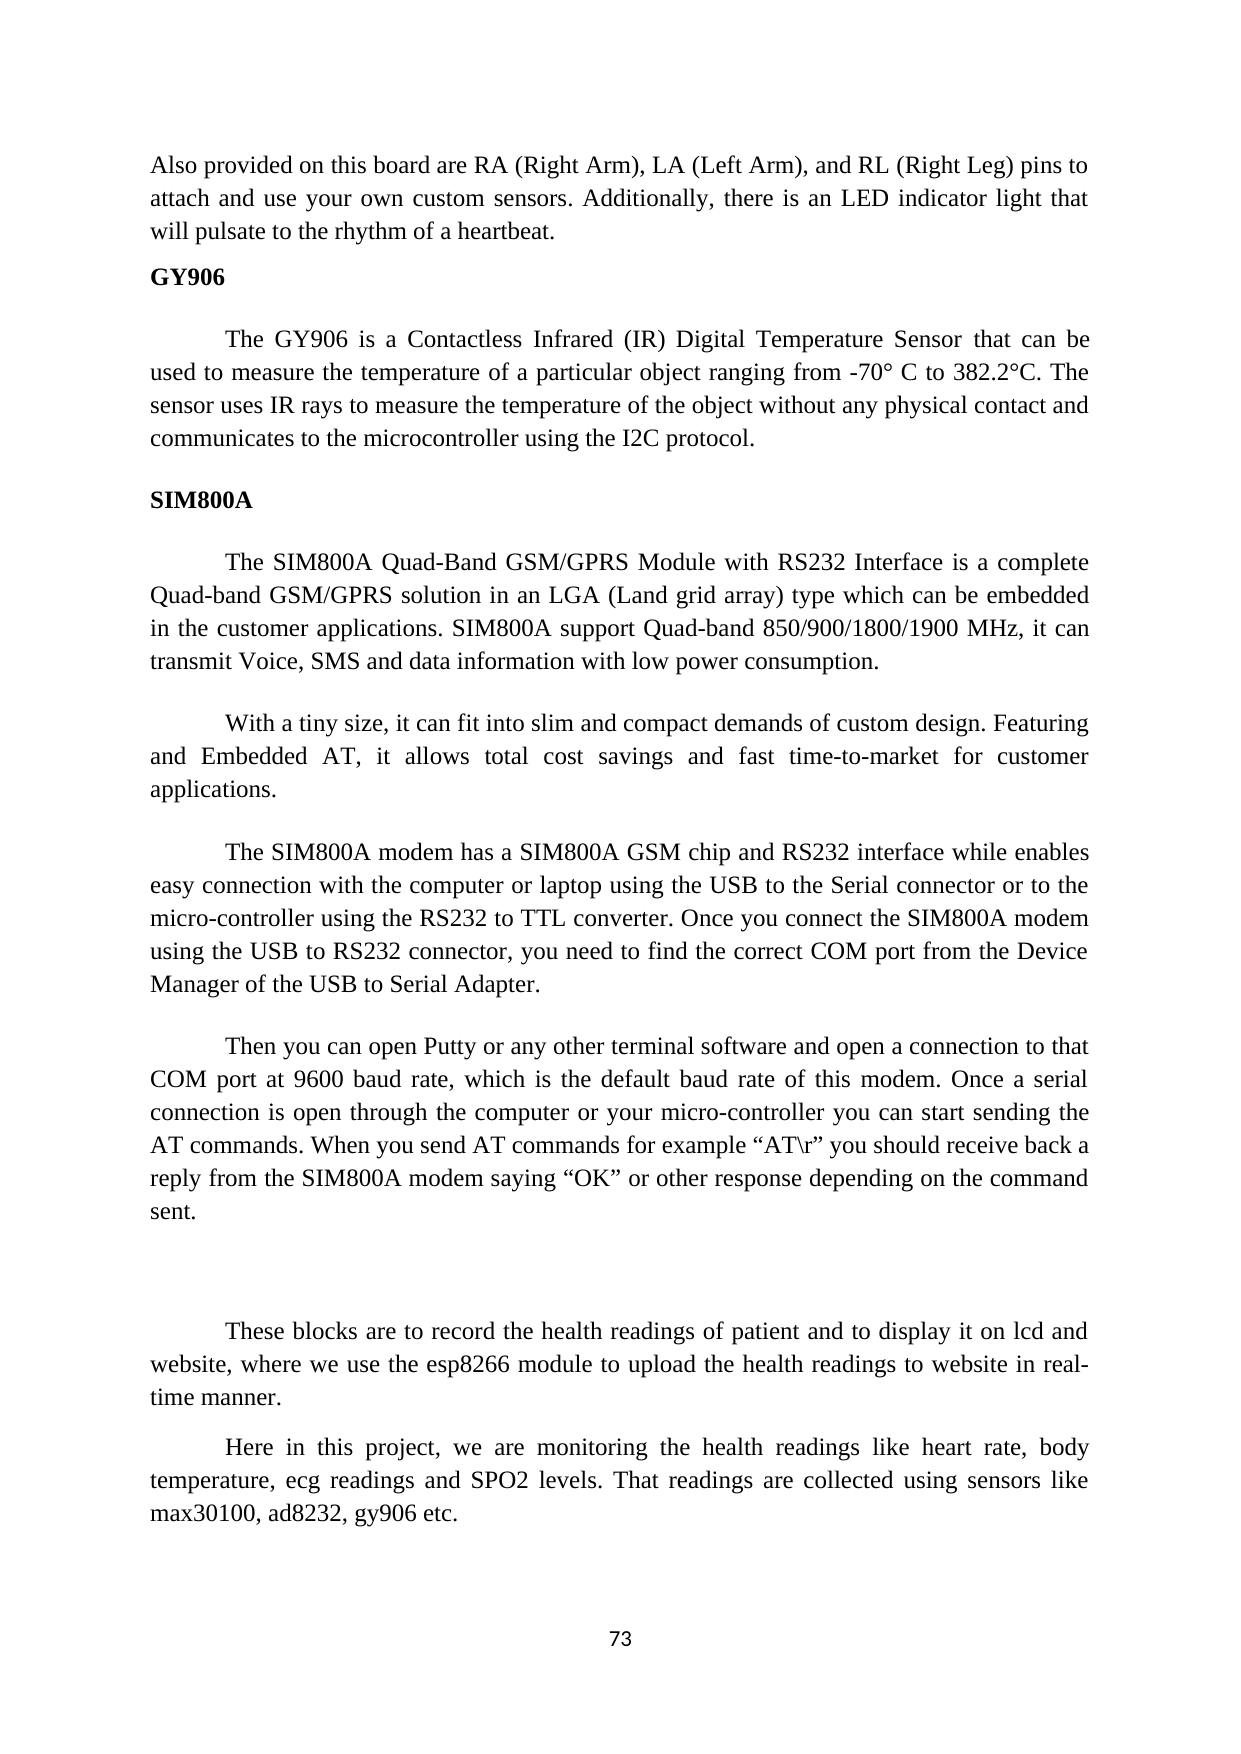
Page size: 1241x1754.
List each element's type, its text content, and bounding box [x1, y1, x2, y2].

text GY906 [150, 262, 1090, 290]
text The SIM800A modem has a SIM800A GSM chip and RS232 interface while enables easy connection with the computer or laptop using the USB to the Serial connector or to the micro-controller using the RS232 to TTL converter. Once you connect the SIM800A modem using the USB to RS232 connector, you need to find the correct COM port from the Device Manager of the USB to Serial Adapter. [150, 837, 1090, 997]
text Here in this project, we are monitoring the health readings like heart rate, body temperature, ecg readings and SPO2 levels. That readings are collected using sensors like max30100, ad8232, gy906 etc. [150, 1432, 1090, 1527]
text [150, 150, 1090, 245]
text With a tiny size, it can fit into slim and compact demands of custom design. Featuring and Embedded AT, it allows total cost savings and fast time-to-market for customer applications. [150, 708, 1090, 803]
text SIM800A [150, 485, 1090, 514]
text The SIM800A Quad-Band GSM/GPRS Module with RS232 Interface is a complete Quad-band GSM/GPRS solution in an LGA (Land grid array) type which can be embedded in the customer applications. SIM800A support Quad-band 850/900/1800/1900 MHz, it can transmit Voice, SMS and data information with low power consumption. [150, 547, 1090, 675]
text The GY906 is a Contactless Infrared (IR) Digital Temperature Sensor that can be used to measure the temperature of a particular object ranging from -70° C to 382.2°C. The sensor uses IR rays to measure the temperature of the object without any physical contact and communicates to the microcontroller using the I2C protocol. [150, 324, 1090, 452]
text These blocks are to record the health readings of patient and to display it on lcd and website, where we use the esp8266 module to upload the health readings to website in real-time manner. [150, 1316, 1090, 1411]
text Then you can open Putty or any other terminal software and open a connection to that COM port at 9600 baud rate, which is the default baud rate of this modem. Once a serial connection is open through the computer or your micro-controller you can start sending the AT commands. When you send AT commands for example “AT\r” you should receive back a reply from the SIM800A modem saying “OK” or other response depending on the command sent. [150, 1031, 1090, 1225]
